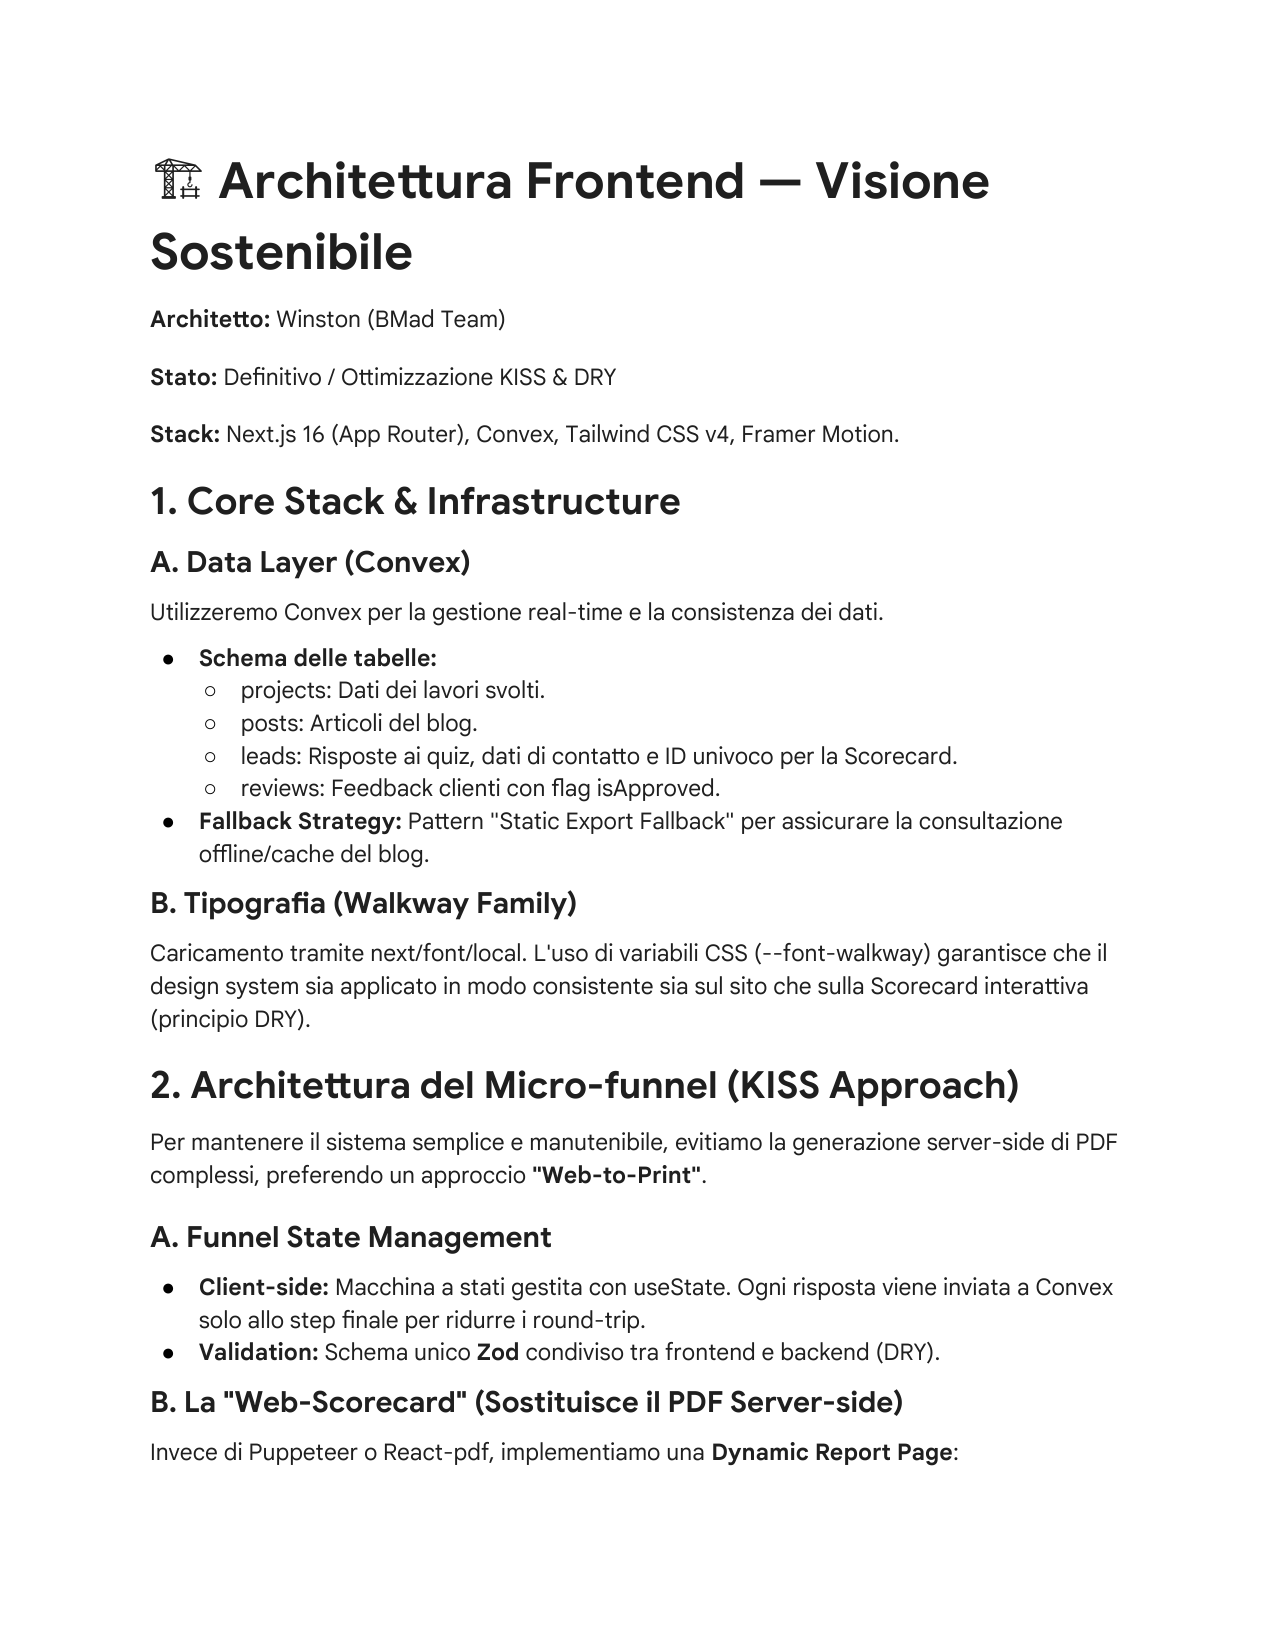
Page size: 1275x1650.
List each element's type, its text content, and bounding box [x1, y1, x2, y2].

list projects: Dati dei lavori svolti. [203, 676, 1125, 705]
text Per mantenere il sistema semplice e manutenibile, evitiamo la generazione server-side di PDF complessi, preferendo un approccio "Web-to-Print". [150, 1128, 1125, 1190]
subtitle A. Funnel State Management [150, 1219, 1125, 1256]
list Client-side: Macchina a stati gestita con useState. Ogni risposta viene inviata a Convex solo allo step finale per ridurre i round-trip. [161, 1273, 1125, 1334]
subtitle B. La "Web-Scorecard" (Sostituisce il PDF Server-side) [150, 1384, 1125, 1420]
list leads: Risposte ai quiz, dati di contatto e ID univoco per la Scorecard. [203, 742, 1125, 771]
subtitle A. Data Layer (Convex) [150, 544, 1125, 581]
list Schema delle tabelle: [161, 644, 1125, 672]
subtitle 🏗️ Architettura Frontend — Visione Sostenibile [150, 150, 1125, 284]
text Stato: Definitivo / Ottimizzazione KISS & DRY [150, 363, 1125, 392]
text Utilizzeremo Convex per la gestione real-time e la consistenza dei dati. [150, 598, 1125, 627]
subtitle 1. Core Stack & Infrastructure [150, 478, 1125, 525]
text Architetto: Winston (BMad Team) [150, 305, 1125, 334]
text Caricamento tramite next/font/local. L'uso di variabili CSS (--font-walkway) garantisce che il design system sia applicato in modo consistente sia sul sito che sulla Scorecard interattiva (principio DRY). [150, 939, 1125, 1033]
text Stack: Next.js 16 (App Router), Convex, Tailwind CSS v4, Framer Motion. [150, 421, 1125, 449]
subtitle B. Tipografia (Walkway Family) [150, 885, 1125, 922]
list reviews: Feedback clienti con flag isApproved. [203, 774, 1125, 803]
list posts: Articoli del blog. [203, 709, 1125, 738]
list Validation: Schema unico Zod condiviso tra frontend e backend (DRY). [161, 1338, 1125, 1367]
list Fallback Strategy: Pattern "Static Export Fallback" per assicurare la consultazione offline/cache del blog. [161, 807, 1125, 869]
text Invece di Puppeteer o React-pdf, implementiamo una Dynamic Report Page: [150, 1438, 1125, 1467]
subtitle 2. Architettura del Micro-funnel (KISS Approach) [150, 1062, 1125, 1109]
